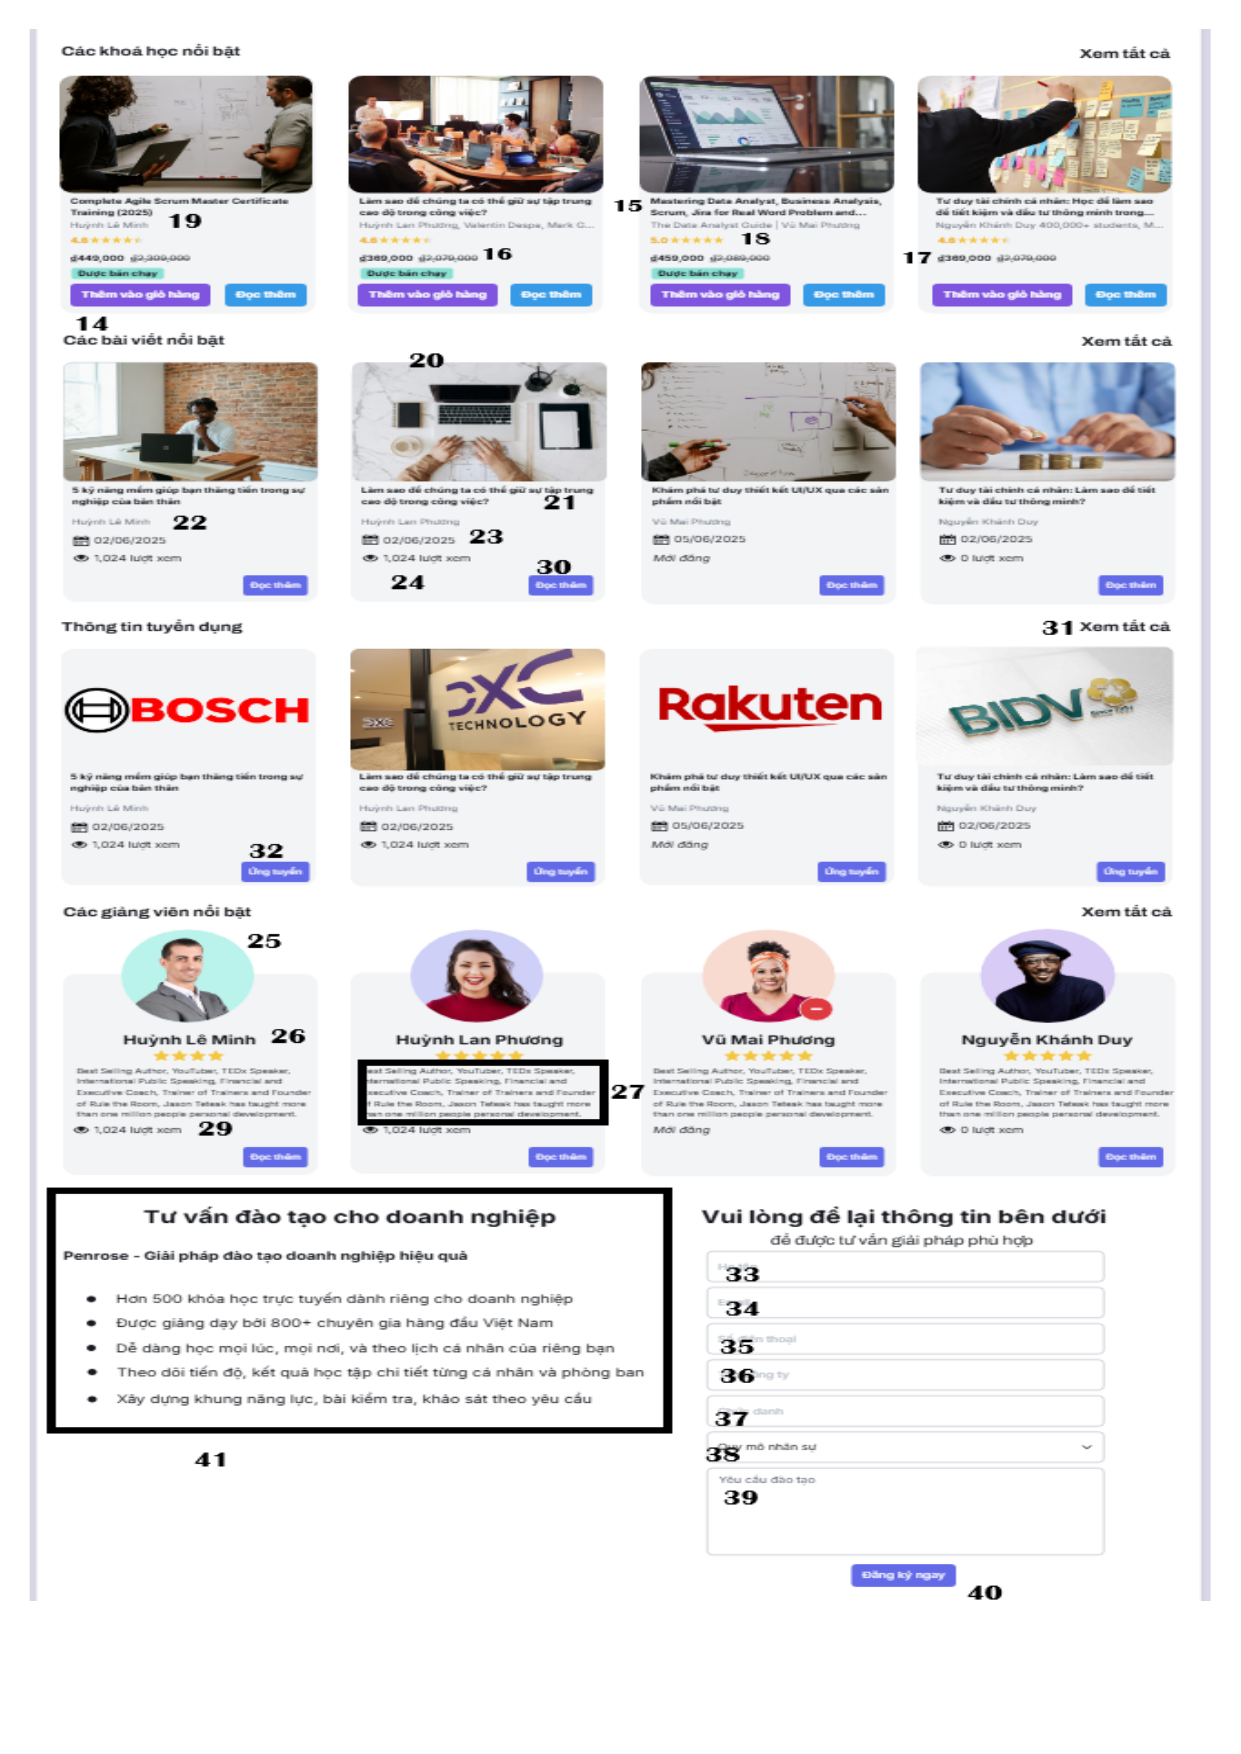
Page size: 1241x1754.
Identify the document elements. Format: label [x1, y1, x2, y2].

picture [29, 29, 1211, 1601]
